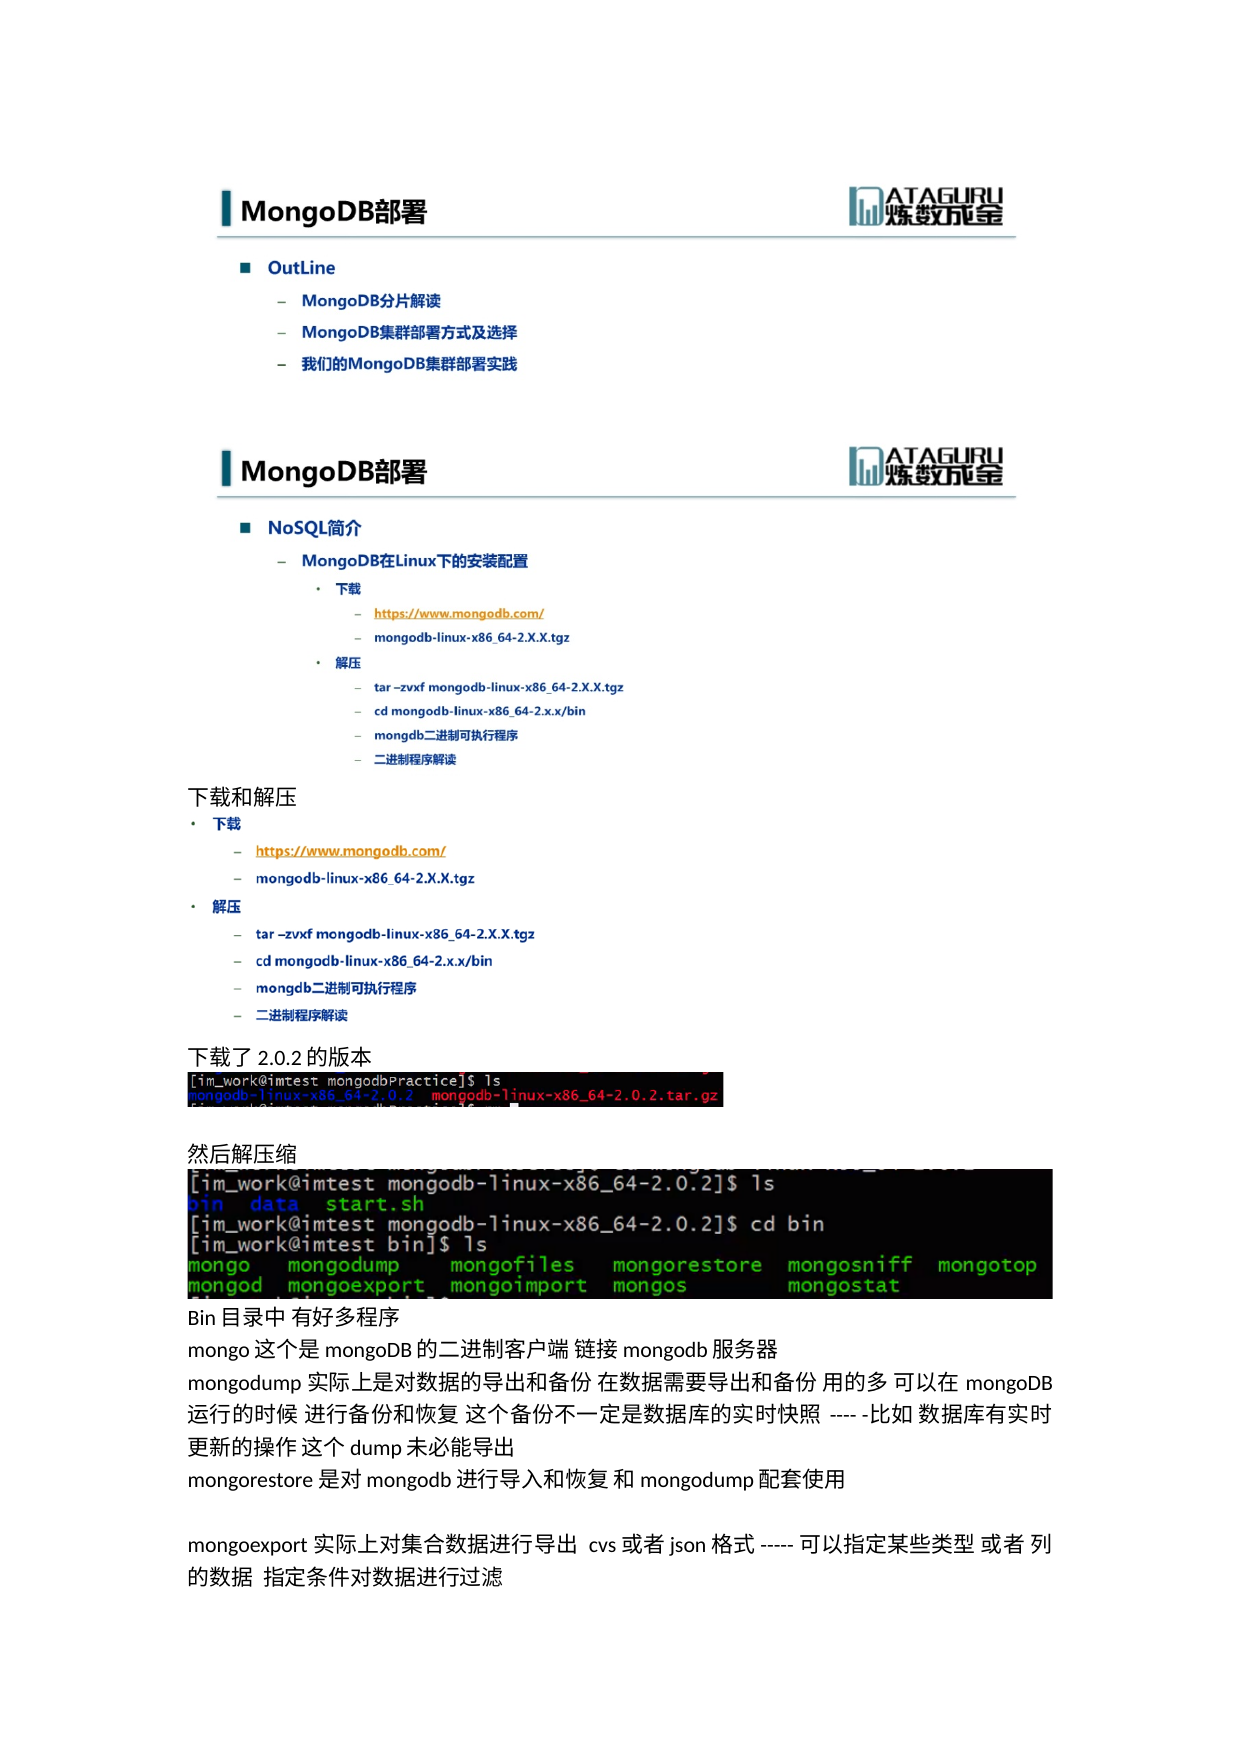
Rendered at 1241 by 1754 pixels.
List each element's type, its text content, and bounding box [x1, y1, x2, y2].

picture [187, 1169, 1053, 1299]
picture [187, 422, 1053, 779]
text 下载和解压 [187, 779, 1053, 812]
text mongorestore 是对mongodb进行导入和恢复 和mongodump配套使用 [187, 1462, 1053, 1494]
text mongodump 实际上是对数据的导出和备份 在数据需要导出和备份 用的多 可以在mongoDB运行的时候 进行备份和恢复 这个备份不一定是数据库的实时快照 ---- -比如 数据库有实时更新的操作 这个dump未必能导出 [187, 1364, 1053, 1462]
text 下载了2.0.2的版本 [187, 1039, 1053, 1072]
picture [187, 812, 541, 1033]
text 然后解压缩 [187, 1137, 1053, 1169]
text mongoexport 实际上对集合数据进行导出 cvs或者json格式 ----- 可以指定某些类型 或者 列的数据 指定条件对数据进行过滤 [187, 1527, 1053, 1592]
text Bin目录中 有好多程序 [187, 1299, 1053, 1332]
picture [187, 162, 1053, 398]
picture [187, 1072, 724, 1107]
text mongo 这个是mongoDB的二进制客户端 链接mongodb服务器 [187, 1332, 1053, 1364]
